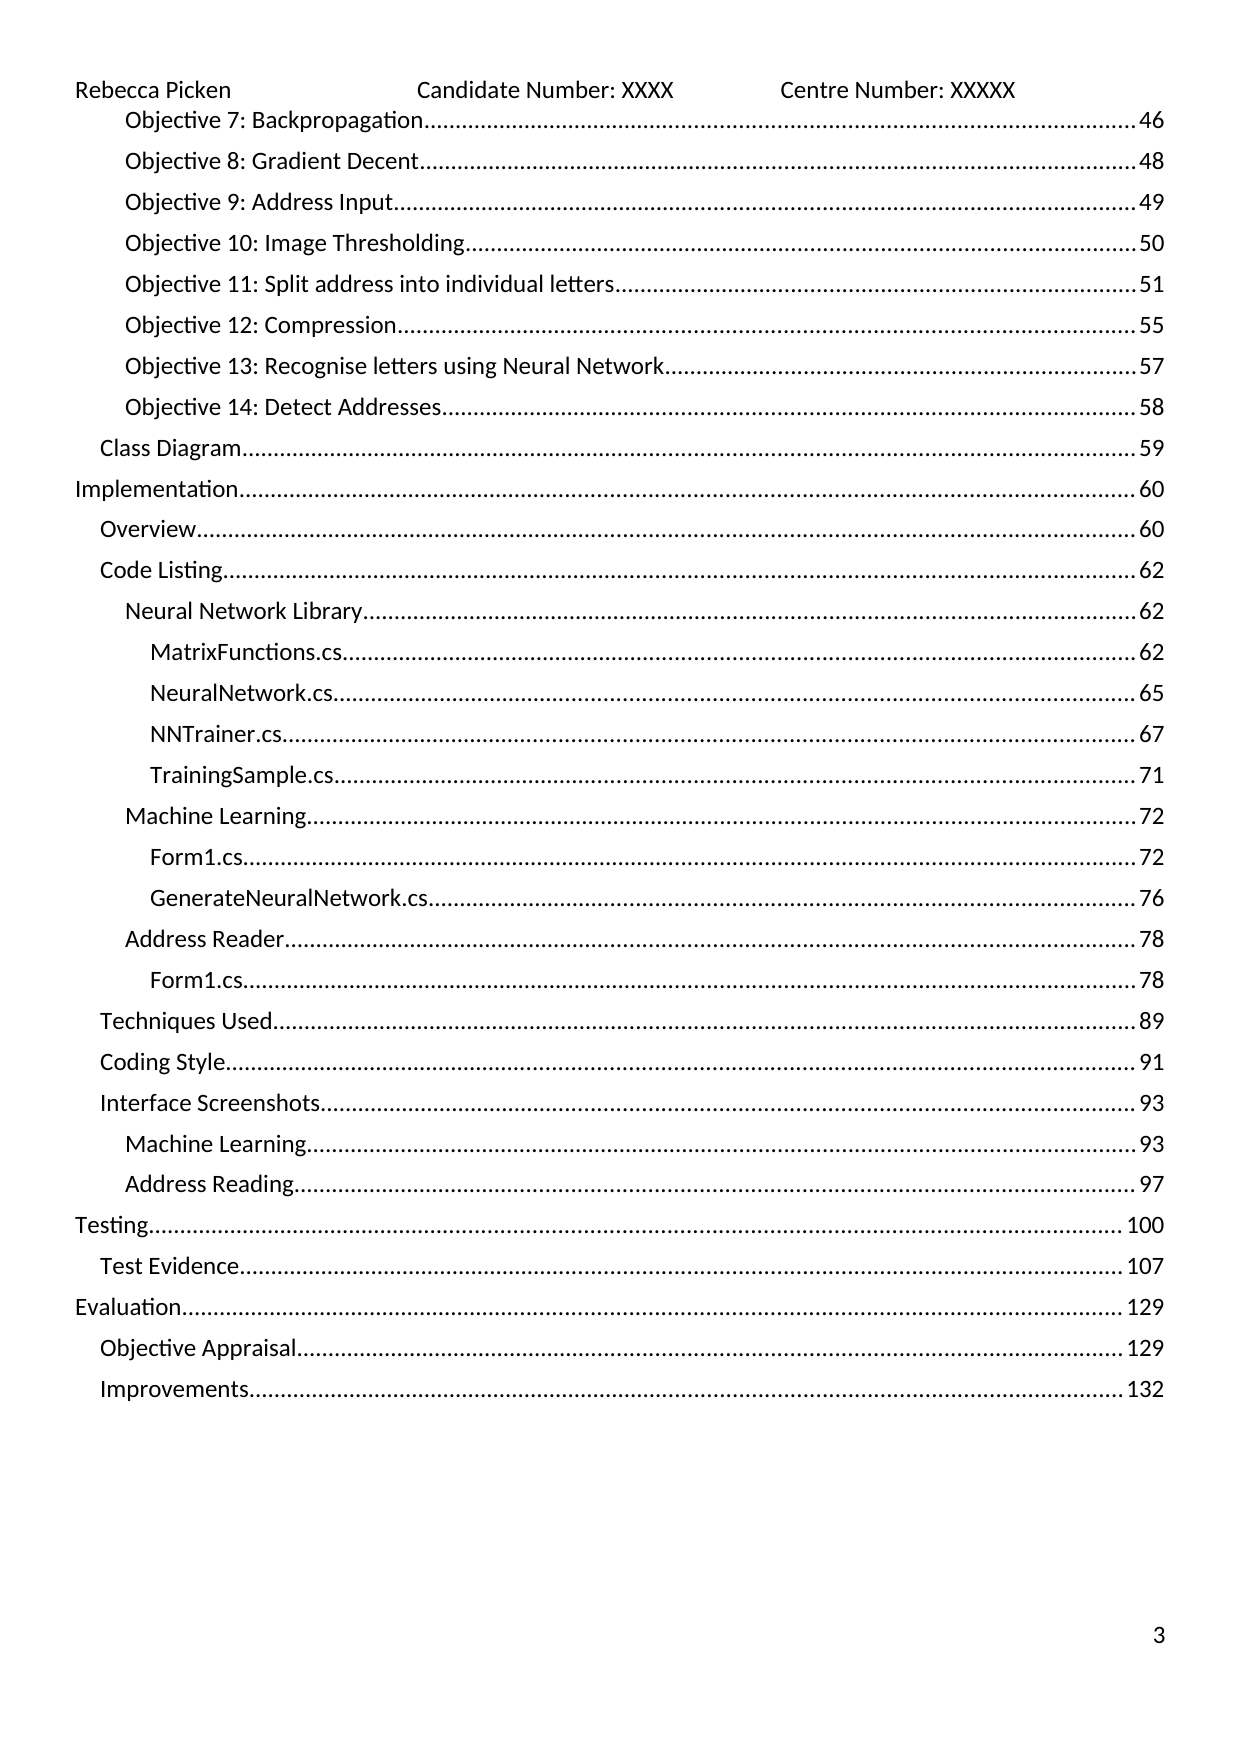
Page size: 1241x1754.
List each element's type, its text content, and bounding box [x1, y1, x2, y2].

text NNTrainer.cs 67 [150, 718, 1165, 749]
text Objective Appraisal 129 [100, 1332, 1165, 1363]
text Implementation 60 [75, 473, 1165, 503]
text Objective 12: Compression 55 [125, 309, 1165, 339]
text TrainingSample.cs 71 [150, 759, 1165, 790]
text Objective 14: Detect Addresses 58 [125, 391, 1165, 421]
text Test Evidence 107 [100, 1251, 1165, 1281]
text Objective 7: Backpropagation 46 [125, 104, 1165, 135]
text Objective 10: Image Thresholding 50 [125, 227, 1165, 258]
text Overview 60 [100, 514, 1165, 544]
text Address Reader 78 [125, 923, 1165, 953]
text Form1.cs 72 [150, 841, 1165, 872]
text GenerateNeuralNetwork.cs 76 [150, 882, 1165, 913]
text Objective 8: Gradient Decent 48 [125, 145, 1165, 176]
text MatrixFunctions.cs 62 [150, 636, 1165, 667]
text Objective 13: Recognise letters using Neural Network 57 [125, 350, 1165, 380]
text Testing 100 [75, 1209, 1165, 1240]
text Evaluation 129 [75, 1291, 1165, 1322]
text Class Diagram 59 [100, 432, 1165, 462]
text Neural Network Library 62 [125, 596, 1165, 626]
text Improvements 132 [100, 1373, 1165, 1404]
text Form1.cs 78 [150, 964, 1165, 994]
text Objective 11: Split address into individual letters 51 [125, 268, 1165, 298]
text Machine Learning 93 [125, 1128, 1165, 1158]
text Interface Screenshots 93 [100, 1087, 1165, 1117]
text NeuralNetwork.cs 65 [150, 677, 1165, 708]
text Address Reading 97 [125, 1169, 1165, 1199]
text Machine Learning 72 [125, 800, 1165, 831]
text Techniques Used 89 [100, 1005, 1165, 1035]
text Coding Style 91 [100, 1046, 1165, 1076]
text Code Listing 62 [100, 554, 1165, 585]
text Objective 9: Address Input 49 [125, 186, 1165, 217]
